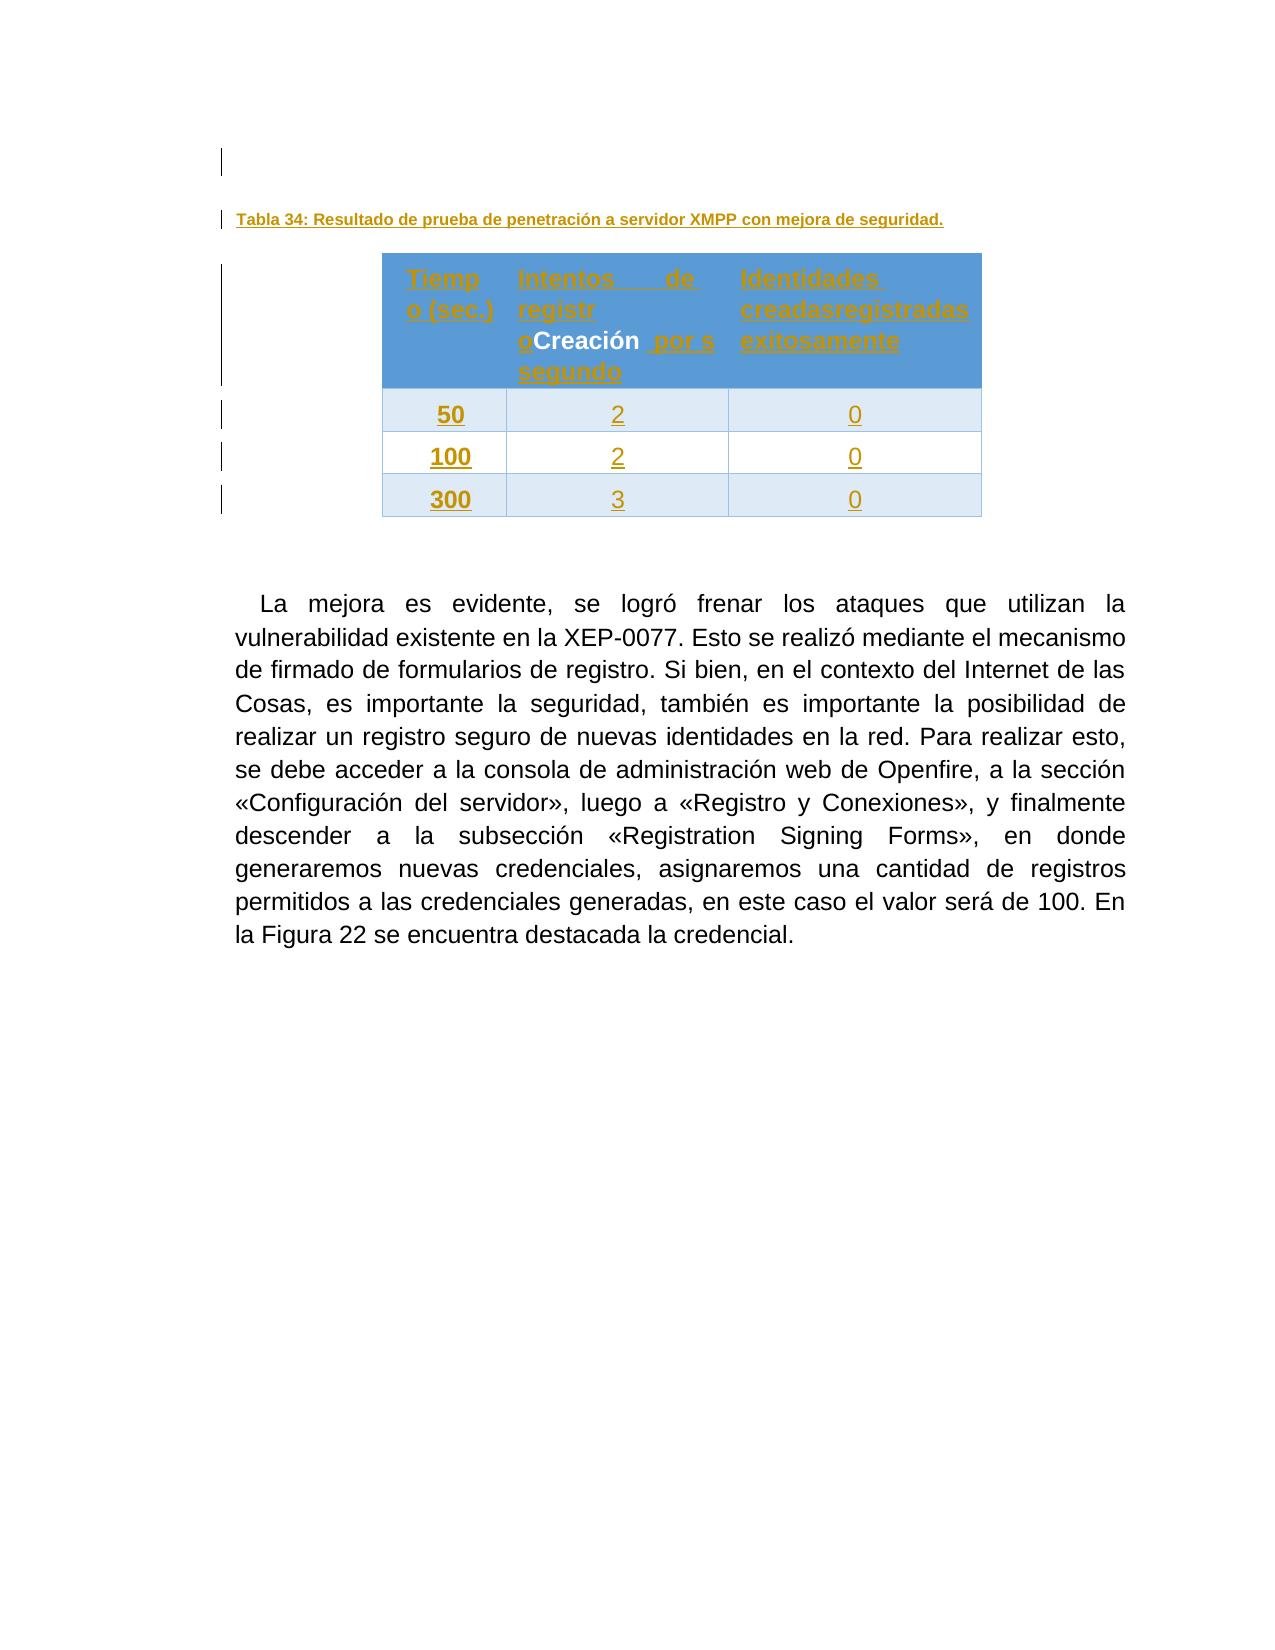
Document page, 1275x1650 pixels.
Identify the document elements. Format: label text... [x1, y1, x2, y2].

table_header [383, 254, 506, 388]
table_header [507, 254, 728, 388]
table_cell [729, 432, 981, 473]
table_cell [507, 474, 728, 516]
text La mejora es evidente, se logró frenar los ataques que utilizan la vulnerabilidad existente en la XEP-0077. Esto se realizó mediante el mecanismo de firmado de formularios de registro. Si bien, en el contexto del Internet de las Cosas, es importante la seguridad, también es importante la posibilidad de realizar un registro seguro de nuevas identidades en la red. Para realizar esto, se debe acceder a la consola de administración web de Openfire, a la sección «Configuración del servidor», luego a «Registro y Conexiones», y finalmente descender a la subsección «Registration Signing Forms», en donde generaremos nuevas credenciales, asignaremos una cantidad de registros permitidos a las credenciales generadas, en este caso el valor será de 100. En la Figura 22 se encuentra destacada la credencial. [235, 589, 1127, 948]
table_header [729, 254, 981, 388]
table_cell [383, 389, 506, 431]
table_cell [507, 432, 728, 473]
table_cell [729, 389, 981, 431]
table_cell [507, 389, 728, 431]
table_cell [729, 474, 981, 516]
table_cell [383, 432, 506, 473]
table_cell [383, 474, 506, 516]
